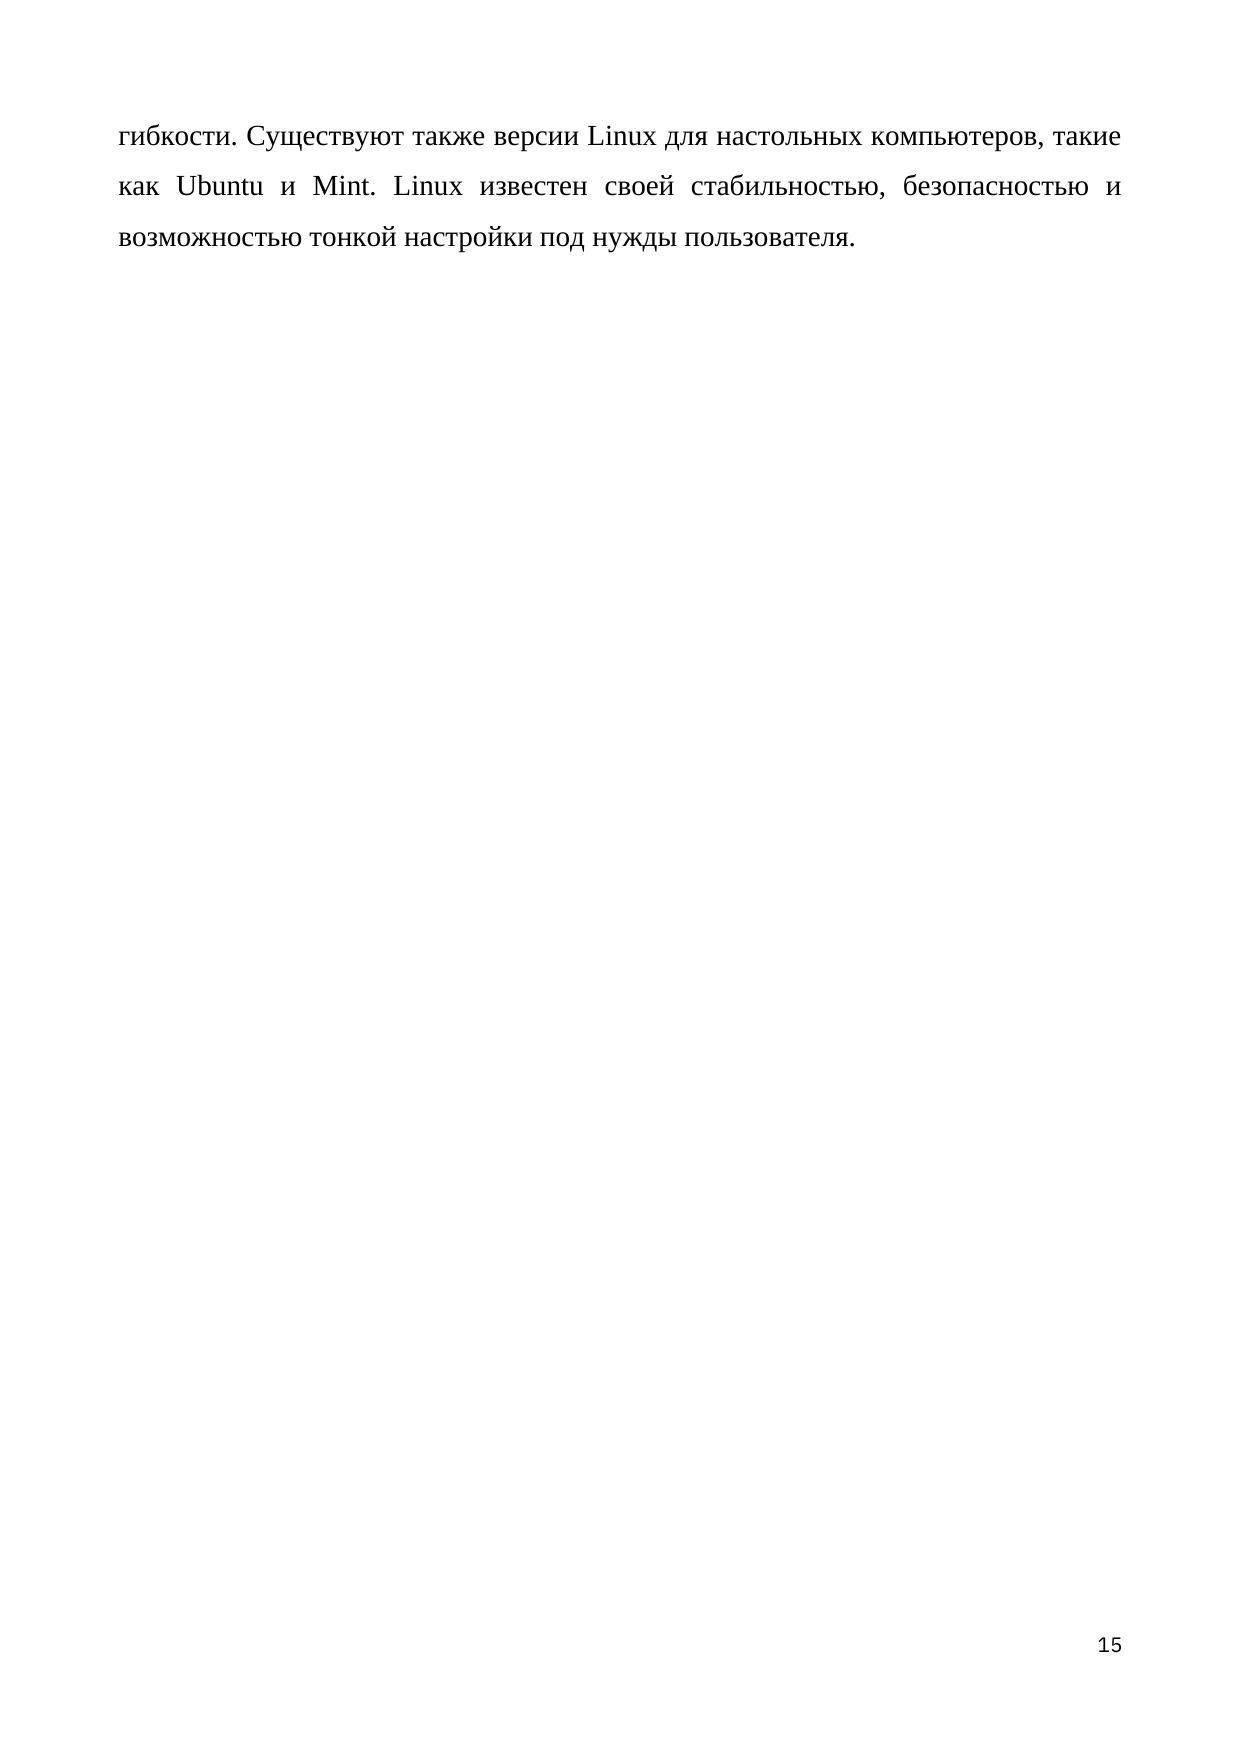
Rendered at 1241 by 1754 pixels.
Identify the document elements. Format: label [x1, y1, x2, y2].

text [118, 118, 1122, 252]
